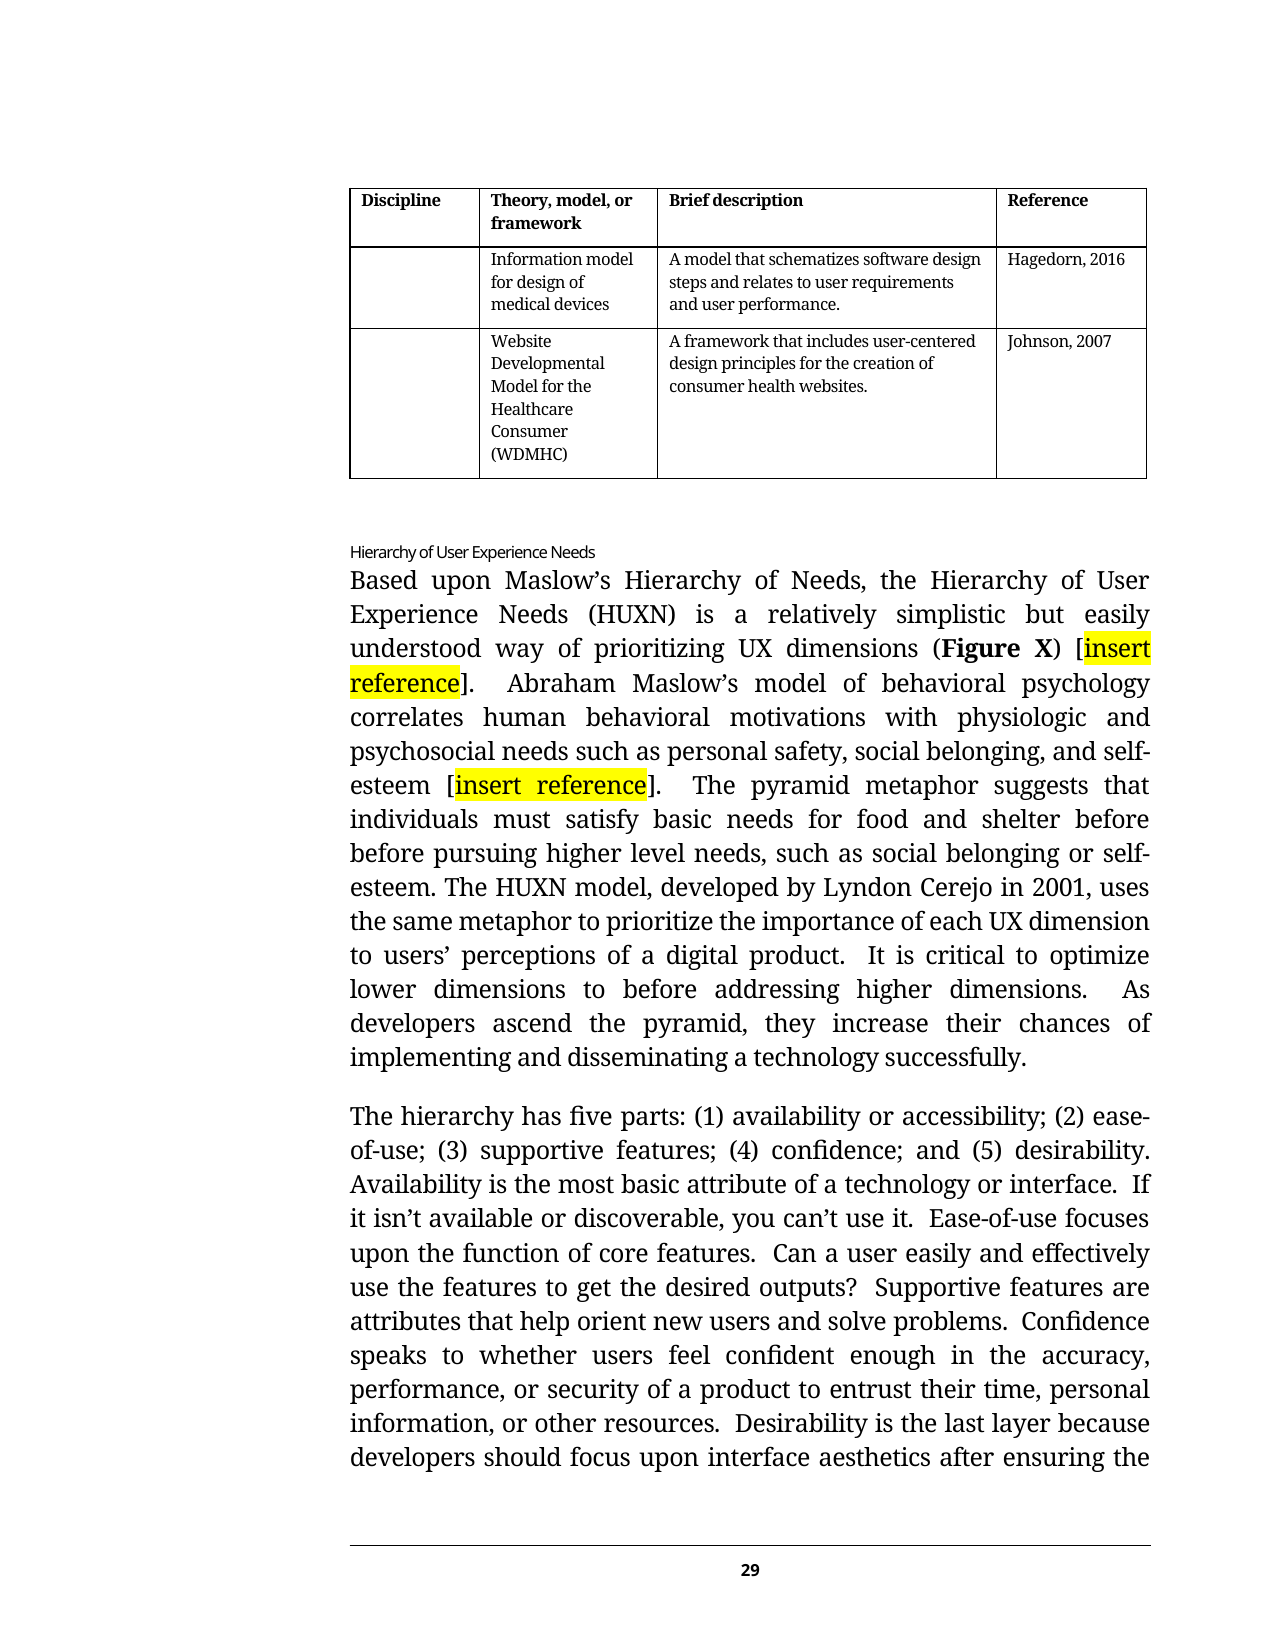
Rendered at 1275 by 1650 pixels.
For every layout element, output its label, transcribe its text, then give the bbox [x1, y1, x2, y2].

subtitle Hierarchy of User Experience Needs [349, 538, 1151, 563]
table_cell Website Developmental Model for the Healthcare Consumer (WDMHC) [480, 329, 657, 478]
table_header Discipline [351, 189, 479, 246]
table_cell [351, 248, 479, 328]
table_cell A framework that includes user-centered design principles for the creation of consumer health websites. [658, 329, 996, 478]
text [349, 1099, 1151, 1474]
table_cell [351, 329, 479, 478]
table_header Brief description [658, 189, 996, 246]
table_cell Hagedorn, 2016 [997, 248, 1146, 328]
table_cell A model that schematizes software design steps and relates to user requirements and user performance. [658, 248, 996, 328]
table_header Theory, model, or framework [480, 189, 657, 246]
text Based upon Maslow’s Hierarchy of Needs, the Hierarchy of User Experience Needs (HUXN) is a relatively simplistic but easily understood way of prioritizing UX dimensions (Figure X) [insert reference]. Abraham Maslow’s model of behavioral psychology correlates human behavioral motivations with physiologic and psychosocial needs such as personal safety, social belonging, and self-esteem [insert reference]. The pyramid metaphor suggests that individuals must satisfy basic needs for food and shelter before before pursuing higher level needs, such as social belonging or self-esteem. The HUXN model, developed by Lyndon Cerejo in 2001, uses the same metaphor to prioritize the importance of each UX dimension to users’ perceptions of a digital product. It is critical to optimize lower dimensions to before addressing higher dimensions. As developers ascend the pyramid, they increase their chances of implementing and disseminating a technology successfully. [349, 563, 1151, 1074]
table_cell Johnson, 2007 [997, 329, 1146, 478]
table_cell Information model for design of medical devices [480, 248, 657, 328]
table_header Reference [997, 189, 1146, 246]
